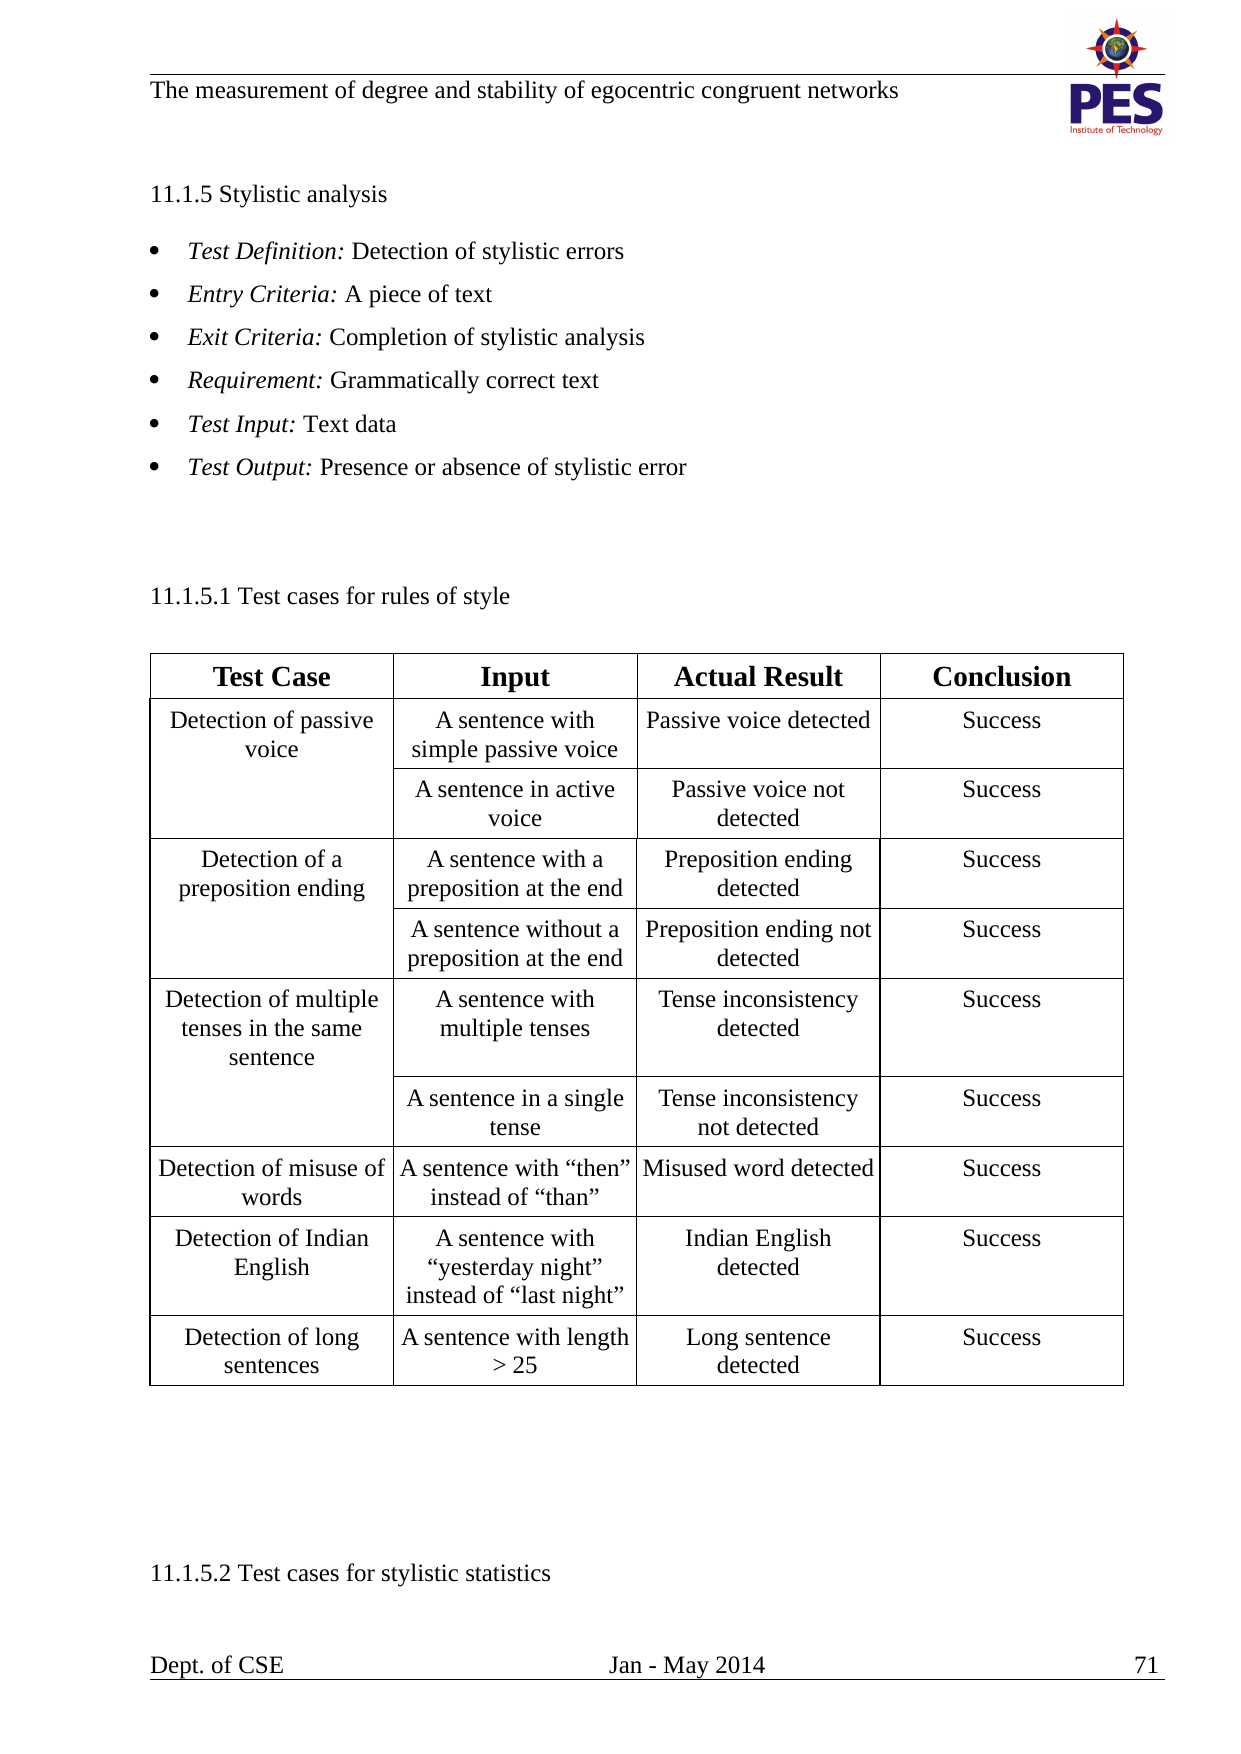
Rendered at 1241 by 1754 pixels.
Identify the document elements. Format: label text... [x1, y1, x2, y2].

table_cell Success [881, 699, 1123, 768]
table_cell Indian English detected [637, 1217, 879, 1315]
table_cell Tense inconsistency not detected [637, 1077, 879, 1146]
table_cell A sentence with a preposition at the end [394, 839, 636, 907]
list 11.1.5.1 Test cases for rules of style [150, 581, 1165, 610]
list Entry Criteria: A piece of text [150, 279, 1165, 308]
table_cell Detection of multiple tenses in the same sentence [151, 979, 393, 1076]
table_cell Detection of passive voice [151, 699, 393, 768]
table_header Input [394, 654, 637, 698]
table_cell Detection of misuse of words [151, 1147, 393, 1216]
table_cell Success [881, 1316, 1123, 1385]
table_cell Passive voice detected [638, 699, 880, 768]
table_cell [151, 908, 393, 977]
table_cell Preposition ending not detected [637, 909, 879, 977]
list Exit Criteria: Completion of stylistic analysis [150, 322, 1165, 351]
table_cell Success [881, 909, 1123, 977]
table_cell A sentence with “yesterday night” instead of “last night” [394, 1217, 636, 1315]
table_cell A sentence without a preposition at the end [394, 909, 636, 977]
table_cell Misused word detected [637, 1147, 879, 1216]
table_cell Detection of a preposition ending [151, 839, 393, 907]
list Test Definition: Detection of stylistic errors [150, 236, 1165, 265]
list Test Input: Text data [150, 409, 1165, 437]
table_cell Tense inconsistency detected [637, 979, 879, 1076]
table_cell A sentence with length > 25 [394, 1316, 636, 1385]
table_cell Success [881, 769, 1123, 837]
table_header Actual Result [638, 654, 880, 698]
table_cell A sentence in active voice [394, 769, 637, 837]
text 11.1.5 Stylistic analysis [150, 179, 1165, 207]
list Test Output: Presence or absence of stylistic error [150, 452, 1165, 481]
table_cell Detection of Indian English [151, 1217, 393, 1315]
table_cell Success [881, 979, 1123, 1076]
table_cell A sentence in a single tense [394, 1077, 636, 1146]
table_cell [151, 1076, 393, 1146]
table_cell Detection of long sentences [151, 1316, 393, 1385]
table_cell Success [881, 1217, 1123, 1315]
table_cell A sentence with multiple tenses [394, 979, 636, 1076]
table_header Test Case [151, 654, 393, 698]
table_cell Success [881, 1077, 1123, 1146]
picture [1063, 14, 1170, 139]
table_cell [151, 768, 393, 837]
table_header Conclusion [881, 654, 1123, 698]
table_cell Passive voice not detected [638, 769, 880, 837]
table_cell Success [881, 839, 1123, 907]
table_cell A sentence with “then” instead of “than” [394, 1147, 636, 1216]
list Requirement: Grammatically correct text [150, 366, 1165, 394]
text 11.1.5.2 Test cases for stylistic statistics [150, 1558, 1165, 1587]
table_cell Success [881, 1147, 1123, 1216]
table_cell Preposition ending detected [637, 839, 879, 907]
table_cell Long sentence detected [637, 1316, 879, 1385]
table_cell A sentence with simple passive voice [394, 699, 637, 768]
